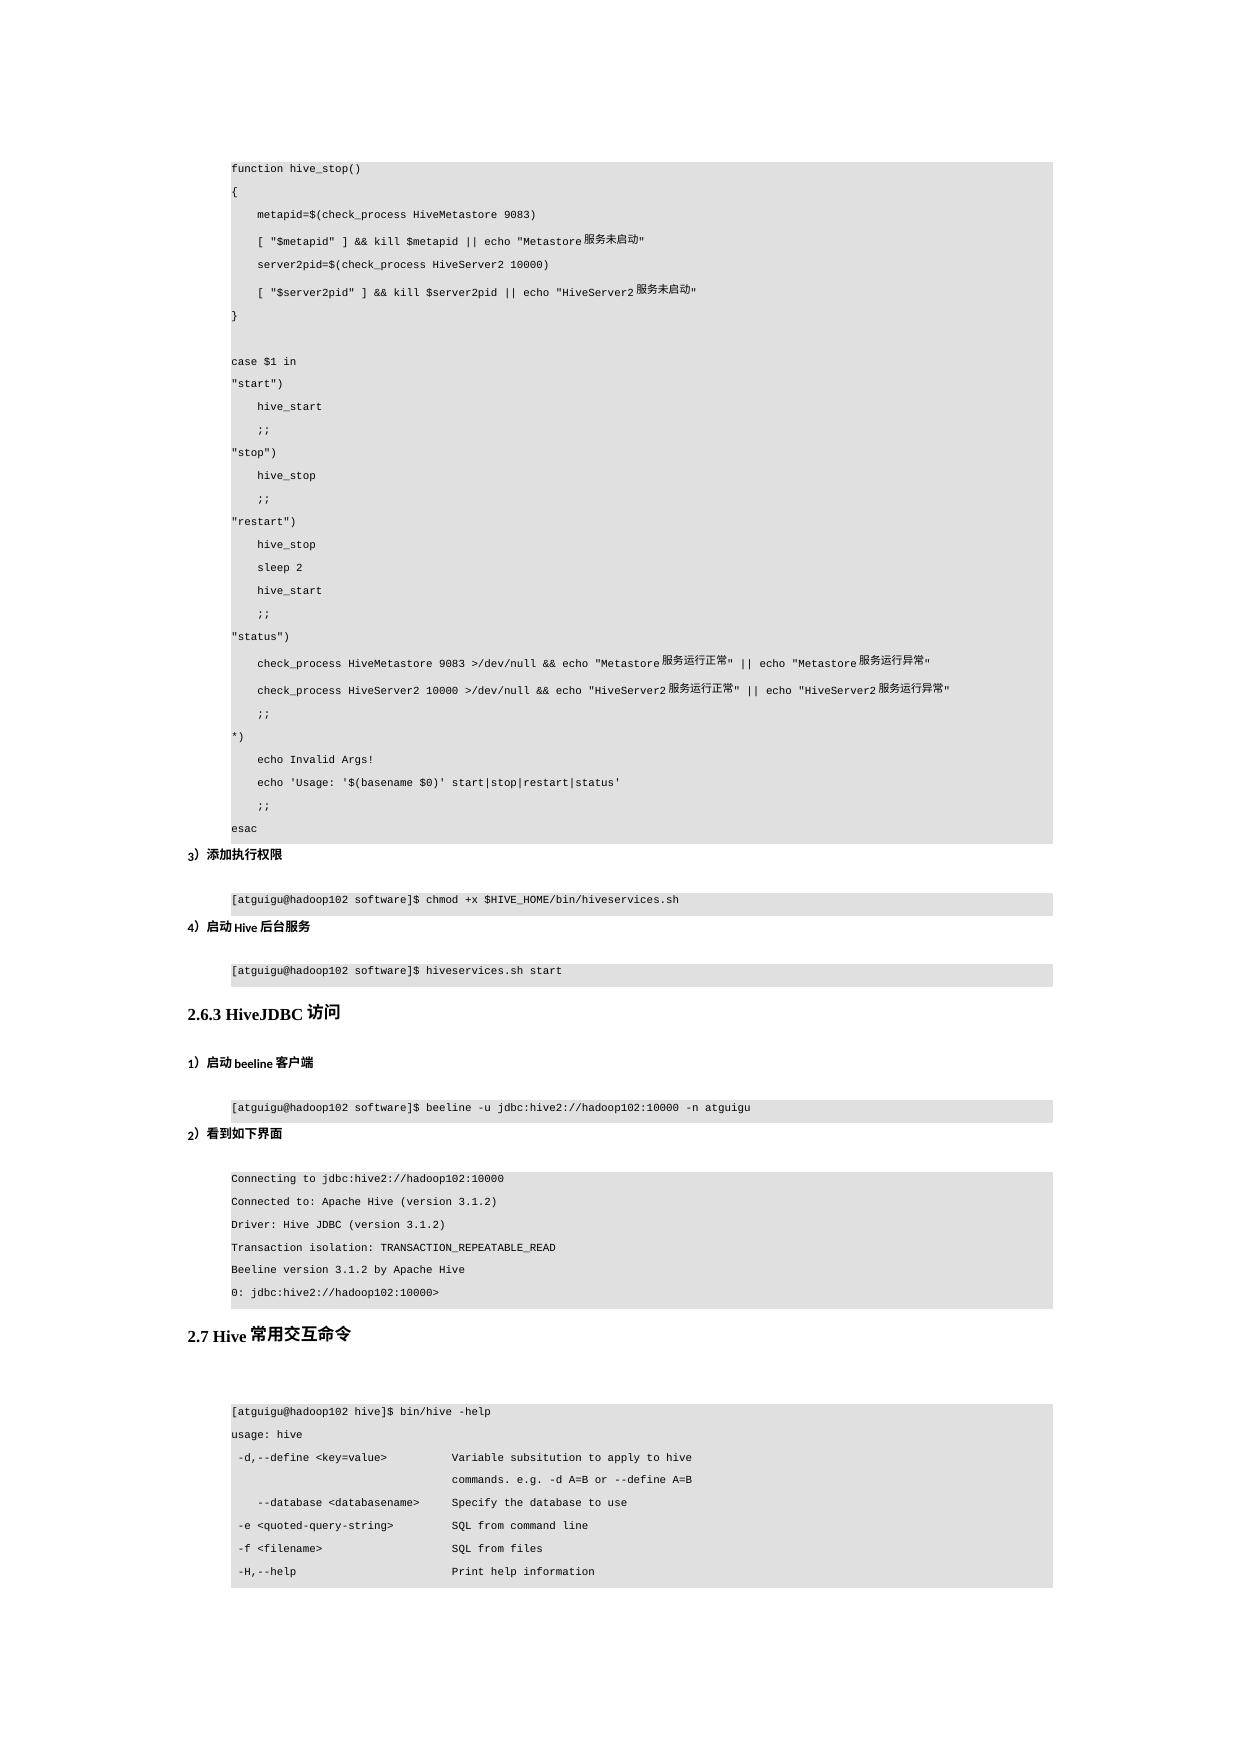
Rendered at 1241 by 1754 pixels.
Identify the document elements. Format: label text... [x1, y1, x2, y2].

text [atguigu@hadoop102 software]$ beeline -u jdbc:hive2://hadoop102:10000 -n atguigu [231, 1100, 1053, 1123]
text ;; [231, 492, 1053, 515]
text [ "$server2pid" ] && kill $server2pid || echo "HiveServer2服务未启动" [231, 281, 1053, 308]
text [ "$metapid" ] && kill $metapid || echo "Metastore服务未启动" [231, 231, 1053, 258]
text check_process HiveServer2 10000 >/dev/null && echo "HiveServer2服务运行正常" || echo "HiveServer2服务运行异常" [231, 679, 1053, 707]
text usage: hive [231, 1427, 1053, 1450]
text ;; [231, 606, 1053, 629]
text esac [231, 822, 1053, 844]
text ;; [231, 707, 1053, 730]
text "stop") [231, 446, 1053, 469]
text "status") [231, 629, 1053, 652]
text "restart") [231, 515, 1053, 538]
text -e <quoted-query-string> SQL from command line [231, 1519, 1053, 1542]
text 1）启动beeline客户端 [187, 1052, 1053, 1084]
text Connecting to jdbc:hive2://hadoop102:10000 [231, 1172, 1053, 1194]
text } [231, 308, 1053, 331]
text { [231, 185, 1053, 208]
text -d,--define <key=value> Variable subsitution to apply to hive [231, 1450, 1053, 1473]
text -f <filename> SQL from files [231, 1542, 1053, 1565]
text Transaction isolation: TRANSACTION_REPEATABLE_READ [231, 1240, 1053, 1263]
subtitle 2.6.3 HiveJDBC访问 [187, 987, 1053, 1052]
text check_process HiveMetastore 9083 >/dev/null && echo "Metastore服务运行正常" || echo "Metastore服务运行异常" [231, 652, 1053, 679]
subtitle 2.7 Hive常用交互命令 [187, 1309, 1053, 1374]
text function hive_stop() [231, 162, 1053, 185]
text metapid=$(check_process HiveMetastore 9083) [231, 208, 1053, 231]
text echo Invalid Args! [231, 753, 1053, 776]
text case $1 in [231, 354, 1053, 377]
text hive_stop [231, 538, 1053, 561]
text "start") [231, 377, 1053, 400]
text 3）添加执行权限 [187, 844, 1053, 877]
text echo 'Usage: '$(basename $0)' start|stop|restart|status' [231, 776, 1053, 799]
text hive_start [231, 583, 1053, 606]
text hive_stop [231, 469, 1053, 492]
text Connected to: Apache Hive (version 3.1.2) [231, 1194, 1053, 1217]
text sleep 2 [231, 561, 1053, 583]
text [atguigu@hadoop102 software]$ hiveservices.sh start [231, 964, 1053, 987]
text --database <databasename> Specify the database to use [231, 1496, 1053, 1519]
text ;; [231, 799, 1053, 822]
text 4）启动Hive后台服务 [187, 916, 1053, 948]
text [atguigu@hadoop102 hive]$ bin/hive -help [231, 1404, 1053, 1427]
text Driver: Hive JDBC (version 3.1.2) [231, 1217, 1053, 1240]
text *) [231, 730, 1053, 753]
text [231, 258, 1053, 281]
text 2）看到如下界面 [187, 1123, 1053, 1156]
text -H,--help Print help information [231, 1565, 1053, 1588]
text Beeline version 3.1.2 by Apache Hive [231, 1263, 1053, 1286]
text hive_start [231, 400, 1053, 423]
text commands. e.g. -d A=B or --define A=B [231, 1473, 1053, 1496]
text ;; [231, 423, 1053, 446]
text [atguigu@hadoop102 software]$ chmod +x $HIVE_HOME/bin/hiveservices.sh [231, 893, 1053, 916]
text 0: jdbc:hive2://hadoop102:10000> [231, 1286, 1053, 1309]
